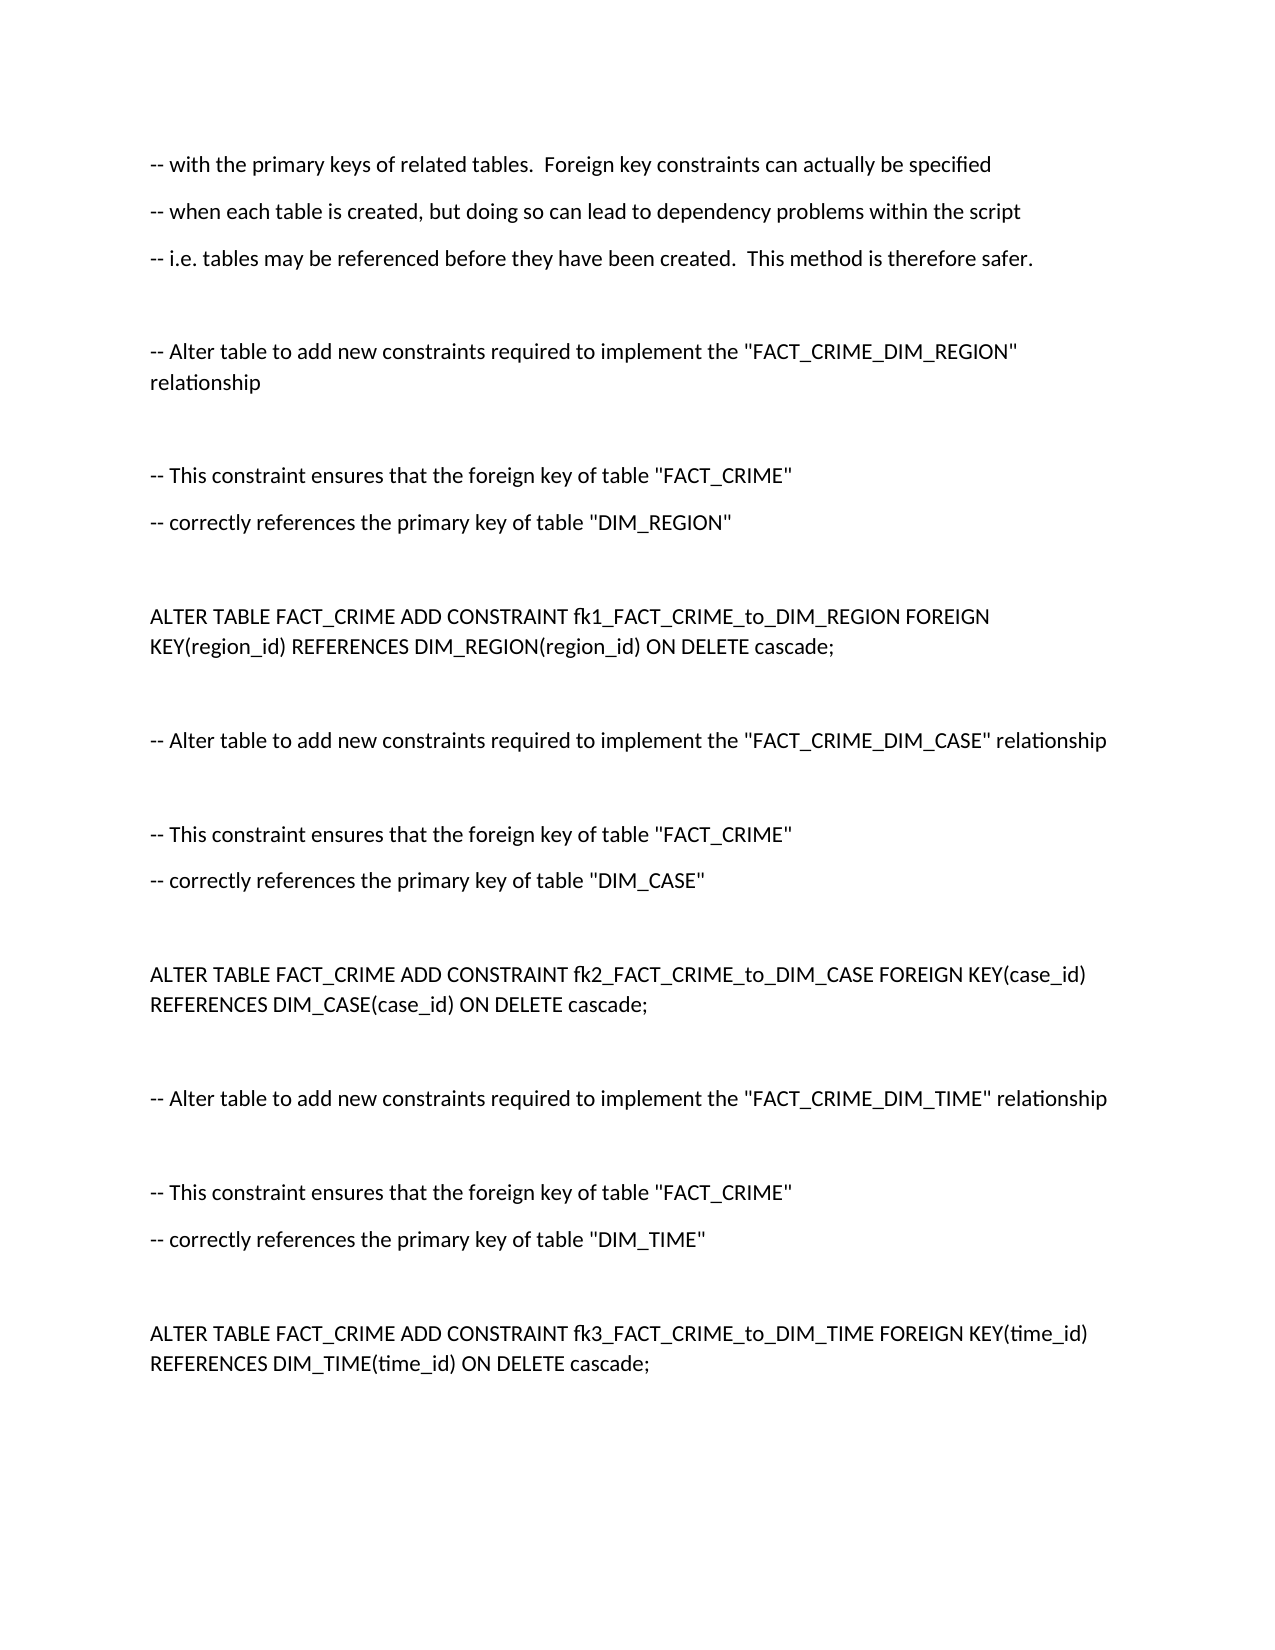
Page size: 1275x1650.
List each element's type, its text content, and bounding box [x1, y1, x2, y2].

text ALTER TABLE FACT_CRIME ADD CONSTRAINT fk3_FACT_CRIME_to_DIM_TIME FOREIGN KEY(time_id) REFERENCES DIM_TIME(time_id) ON DELETE cascade; [150, 1319, 1125, 1377]
text -- correctly references the primary key of table "DIM_TIME" [150, 1225, 1125, 1253]
text -- when each table is created, but doing so can lead to dependency problems within the script [150, 197, 1125, 225]
text -- Alter table to add new constraints required to implement the "FACT_CRIME_DIM_REGION" relationship [150, 337, 1125, 396]
text -- with the primary keys of related tables. Foreign key constraints can actually be specified [150, 150, 1125, 178]
text -- correctly references the primary key of table "DIM_REGION" [150, 508, 1125, 536]
text -- This constraint ensures that the foreign key of table "FACT_CRIME" [150, 1178, 1125, 1206]
text -- correctly references the primary key of table "DIM_CASE" [150, 867, 1125, 895]
text -- This constraint ensures that the foreign key of table "FACT_CRIME" [150, 461, 1125, 489]
text -- Alter table to add new constraints required to implement the "FACT_CRIME_DIM_TIME" relationship [150, 1084, 1125, 1112]
text -- Alter table to add new constraints required to implement the "FACT_CRIME_DIM_CASE" relationship [150, 726, 1125, 754]
text ALTER TABLE FACT_CRIME ADD CONSTRAINT fk2_FACT_CRIME_to_DIM_CASE FOREIGN KEY(case_id) REFERENCES DIM_CASE(case_id) ON DELETE cascade; [150, 960, 1125, 1019]
text -- This constraint ensures that the foreign key of table "FACT_CRIME" [150, 820, 1125, 848]
text ALTER TABLE FACT_CRIME ADD CONSTRAINT fk1_FACT_CRIME_to_DIM_REGION FOREIGN KEY(region_id) REFERENCES DIM_REGION(region_id) ON DELETE cascade; [150, 602, 1125, 660]
text -- i.e. tables may be referenced before they have been created. This method is therefore safer. [150, 244, 1125, 272]
